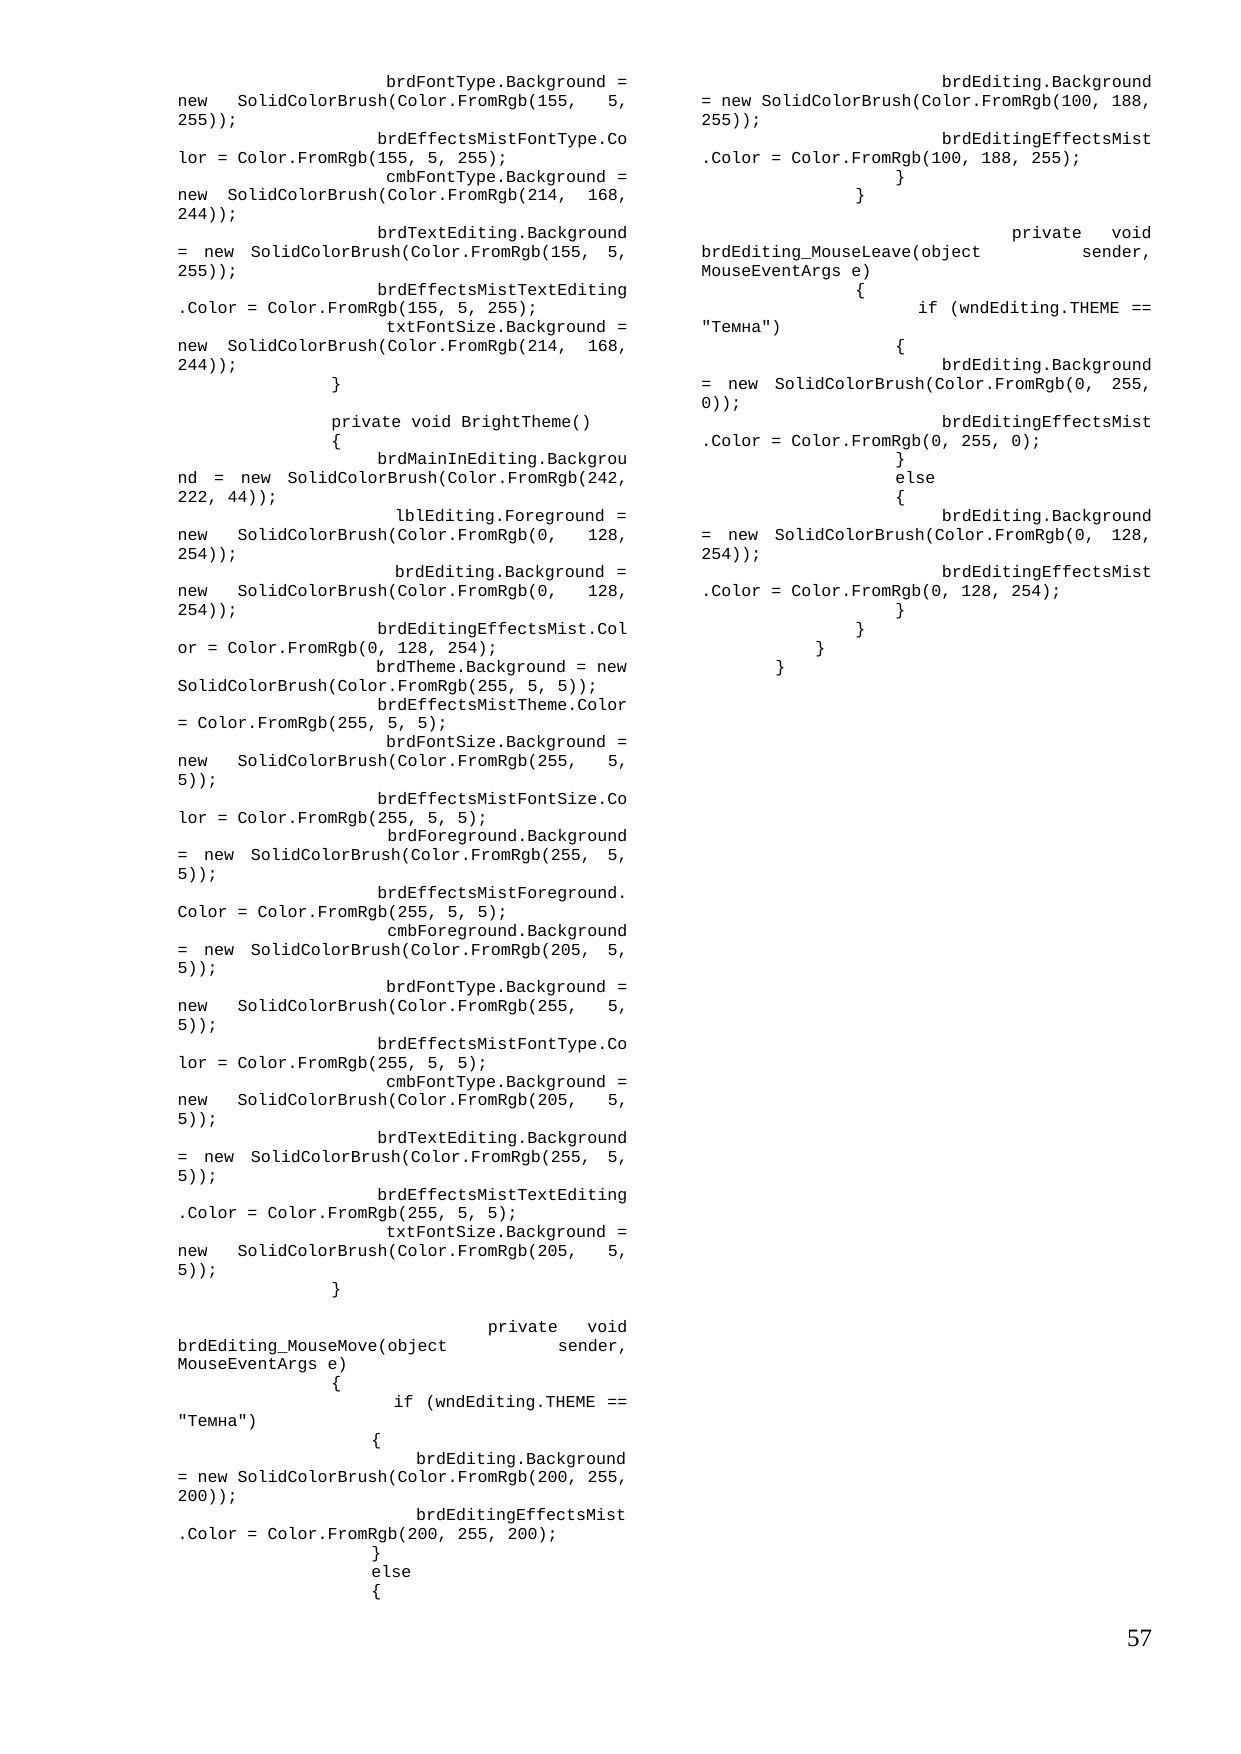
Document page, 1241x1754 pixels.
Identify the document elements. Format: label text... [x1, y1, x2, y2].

text } [177, 1544, 627, 1563]
text brdTheme.Background = new SolidColorBrush(Color.FromRgb(255, 5, 5)); [177, 658, 627, 696]
text } [177, 376, 627, 394]
text brdEditingEffectsMist.Color = Color.FromRgb(200, 255, 200); [177, 1507, 627, 1544]
text { [701, 281, 1152, 300]
text } [701, 639, 1152, 658]
text brdEditingEffectsMist.Color = Color.FromRgb(100, 188, 255); [701, 130, 1152, 168]
text { [701, 489, 1152, 507]
text } [701, 187, 1152, 206]
text brdEffectsMistForeground.Color = Color.FromRgb(255, 5, 5); [177, 884, 627, 922]
text brdEffectsMistFontType.Color = Color.FromRgb(255, 5, 5); [177, 1035, 627, 1073]
text { [177, 1582, 627, 1601]
text brdMainInEditing.Background = new SolidColorBrush(Color.FromRgb(242, 222, 44)); [177, 451, 627, 507]
text if (wndEditing.THEME == "Темна") [177, 1394, 627, 1431]
text cmbFontType.Background = new SolidColorBrush(Color.FromRgb(214, 168, 244)); [177, 168, 627, 225]
text txtFontSize.Background = new SolidColorBrush(Color.FromRgb(214, 168, 244)); [177, 319, 627, 376]
text private void brdEditing_MouseMove(object sender, MouseEventArgs e) [177, 1318, 627, 1375]
text } [701, 451, 1152, 470]
text brdEditing.Background = new SolidColorBrush(Color.FromRgb(0, 128, 254)); [701, 507, 1152, 564]
text brdEditing.Background = new SolidColorBrush(Color.FromRgb(100, 188, 255)); [701, 74, 1152, 130]
text brdFontType.Background = new SolidColorBrush(Color.FromRgb(255, 5, 5)); [177, 979, 627, 1035]
text else [177, 1563, 627, 1582]
text brdTextEditing.Background = new SolidColorBrush(Color.FromRgb(155, 5, 255)); [177, 225, 627, 281]
text } [701, 602, 1152, 621]
text brdEditingEffectsMist.Color = Color.FromRgb(0, 128, 254); [701, 564, 1152, 602]
text } [701, 658, 1152, 677]
text lblEditing.Foreground = new SolidColorBrush(Color.FromRgb(0, 128, 254)); [177, 507, 627, 564]
text { [177, 1375, 627, 1394]
text { [701, 338, 1152, 357]
text brdEditing.Background = new SolidColorBrush(Color.FromRgb(0, 255, 0)); [701, 357, 1152, 413]
text } [701, 168, 1152, 187]
text { [177, 1431, 627, 1450]
text private void BrightTheme() [177, 413, 627, 432]
text } [701, 621, 1152, 639]
text brdEffectsMistTextEditing.Color = Color.FromRgb(255, 5, 5); [177, 1186, 627, 1224]
text brdEffectsMistFontType.Color = Color.FromRgb(155, 5, 255); [177, 130, 627, 168]
text cmbForeground.Background = new SolidColorBrush(Color.FromRgb(205, 5, 5)); [177, 922, 627, 979]
text brdEditing.Background = new SolidColorBrush(Color.FromRgb(200, 255, 200)); [177, 1450, 627, 1507]
text brdEffectsMistFontSize.Color = Color.FromRgb(255, 5, 5); [177, 790, 627, 828]
text brdForeground.Background = new SolidColorBrush(Color.FromRgb(255, 5, 5)); [177, 828, 627, 884]
text private void brdEditing_MouseLeave(object sender, MouseEventArgs e) [701, 225, 1152, 281]
text brdEditingEffectsMist.Color = Color.FromRgb(0, 255, 0); [701, 413, 1152, 451]
text brdEditing.Background = new SolidColorBrush(Color.FromRgb(0, 128, 254)); [177, 564, 627, 621]
text brdTextEditing.Background = new SolidColorBrush(Color.FromRgb(255, 5, 5)); [177, 1130, 627, 1186]
text brdEffectsMistTextEditing.Color = Color.FromRgb(155, 5, 255); [177, 281, 627, 319]
text if (wndEditing.THEME == "Темна") [701, 300, 1152, 338]
text txtFontSize.Background = new SolidColorBrush(Color.FromRgb(205, 5, 5)); [177, 1224, 627, 1281]
text } [177, 1281, 627, 1299]
text cmbFontType.Background = new SolidColorBrush(Color.FromRgb(205, 5, 5)); [177, 1073, 627, 1130]
text brdFontType.Background = new SolidColorBrush(Color.FromRgb(155, 5, 255)); [177, 74, 627, 130]
text brdEditingEffectsMist.Color = Color.FromRgb(0, 128, 254); [177, 621, 627, 658]
text brdFontSize.Background = new SolidColorBrush(Color.FromRgb(255, 5, 5)); [177, 734, 627, 790]
text brdEffectsMistTheme.Color = Color.FromRgb(255, 5, 5); [177, 696, 627, 734]
text { [177, 432, 627, 451]
text else [701, 470, 1152, 489]
